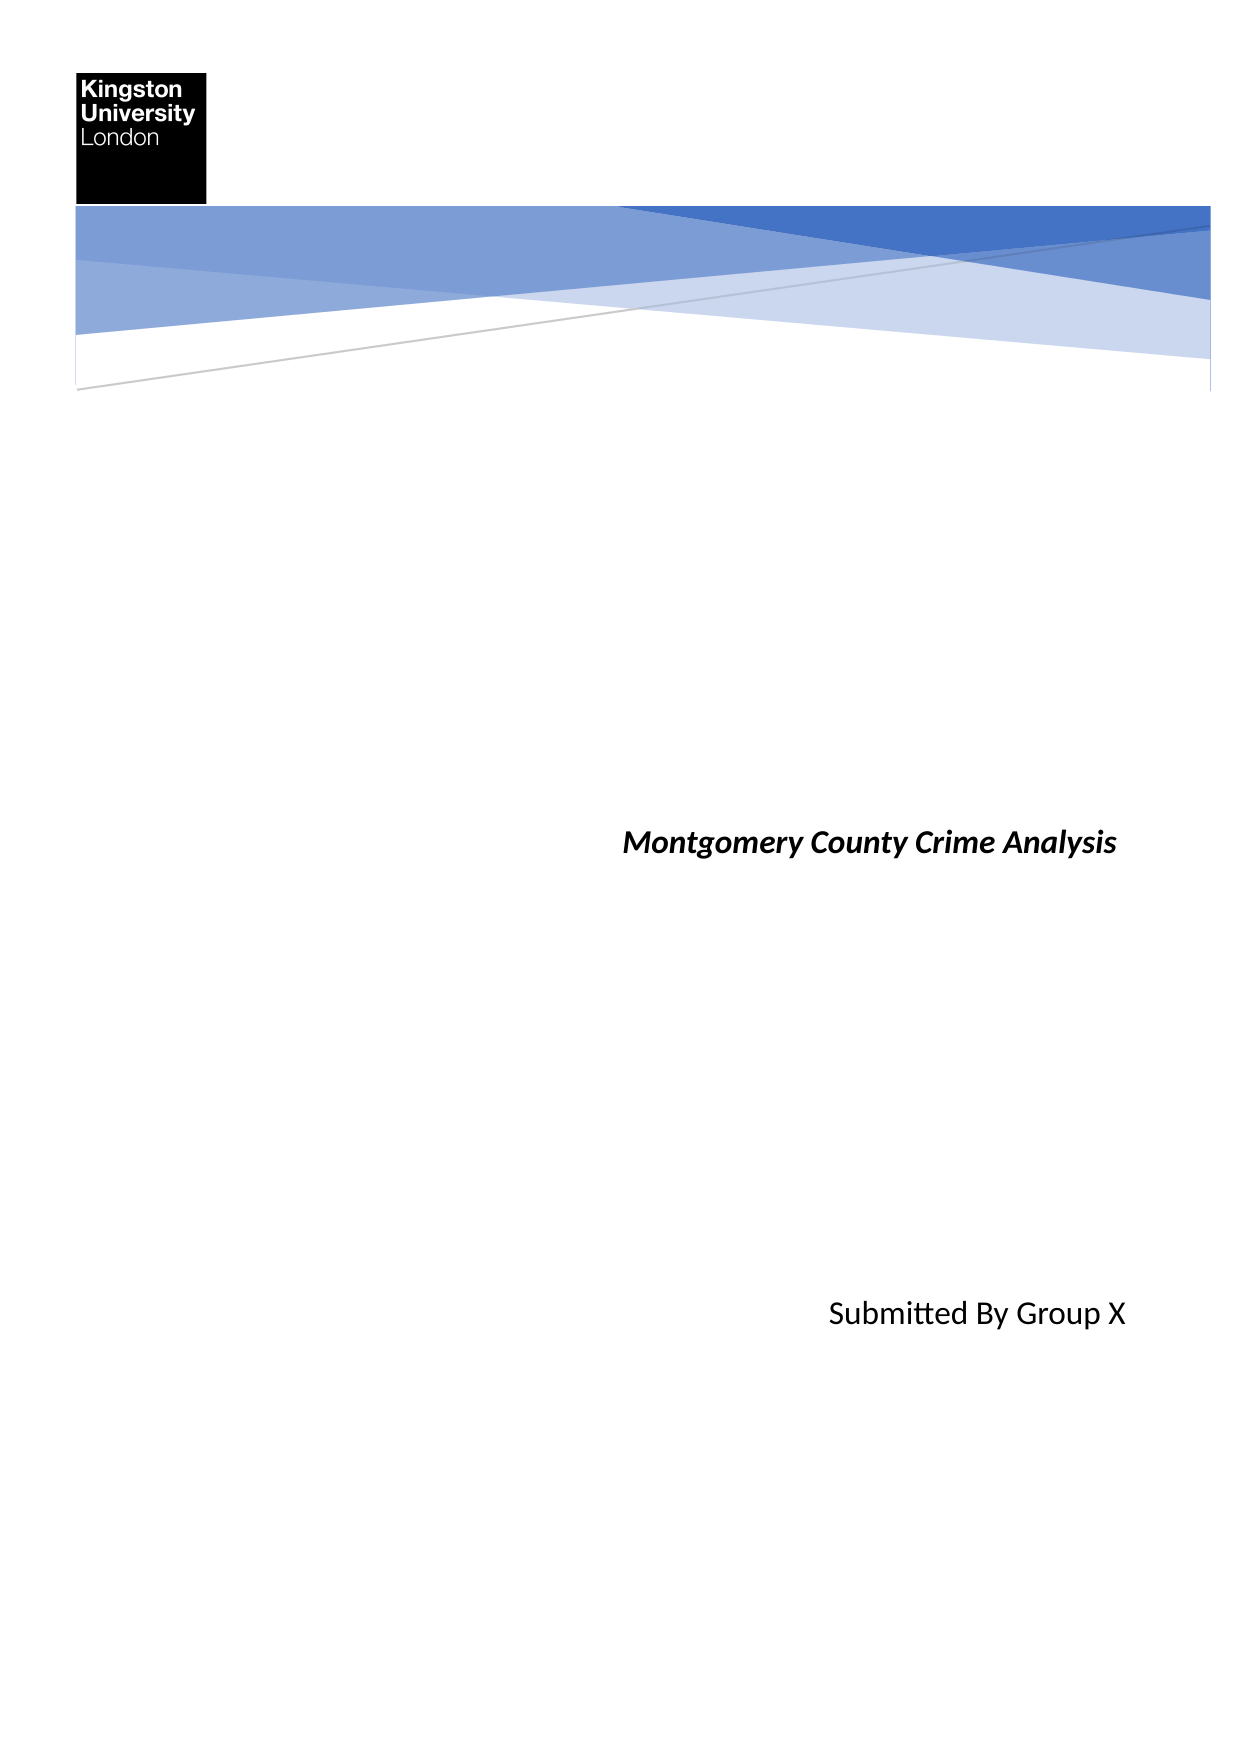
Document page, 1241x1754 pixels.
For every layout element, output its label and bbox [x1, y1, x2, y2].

picture [75, 206, 1211, 406]
picture [76, 73, 207, 204]
